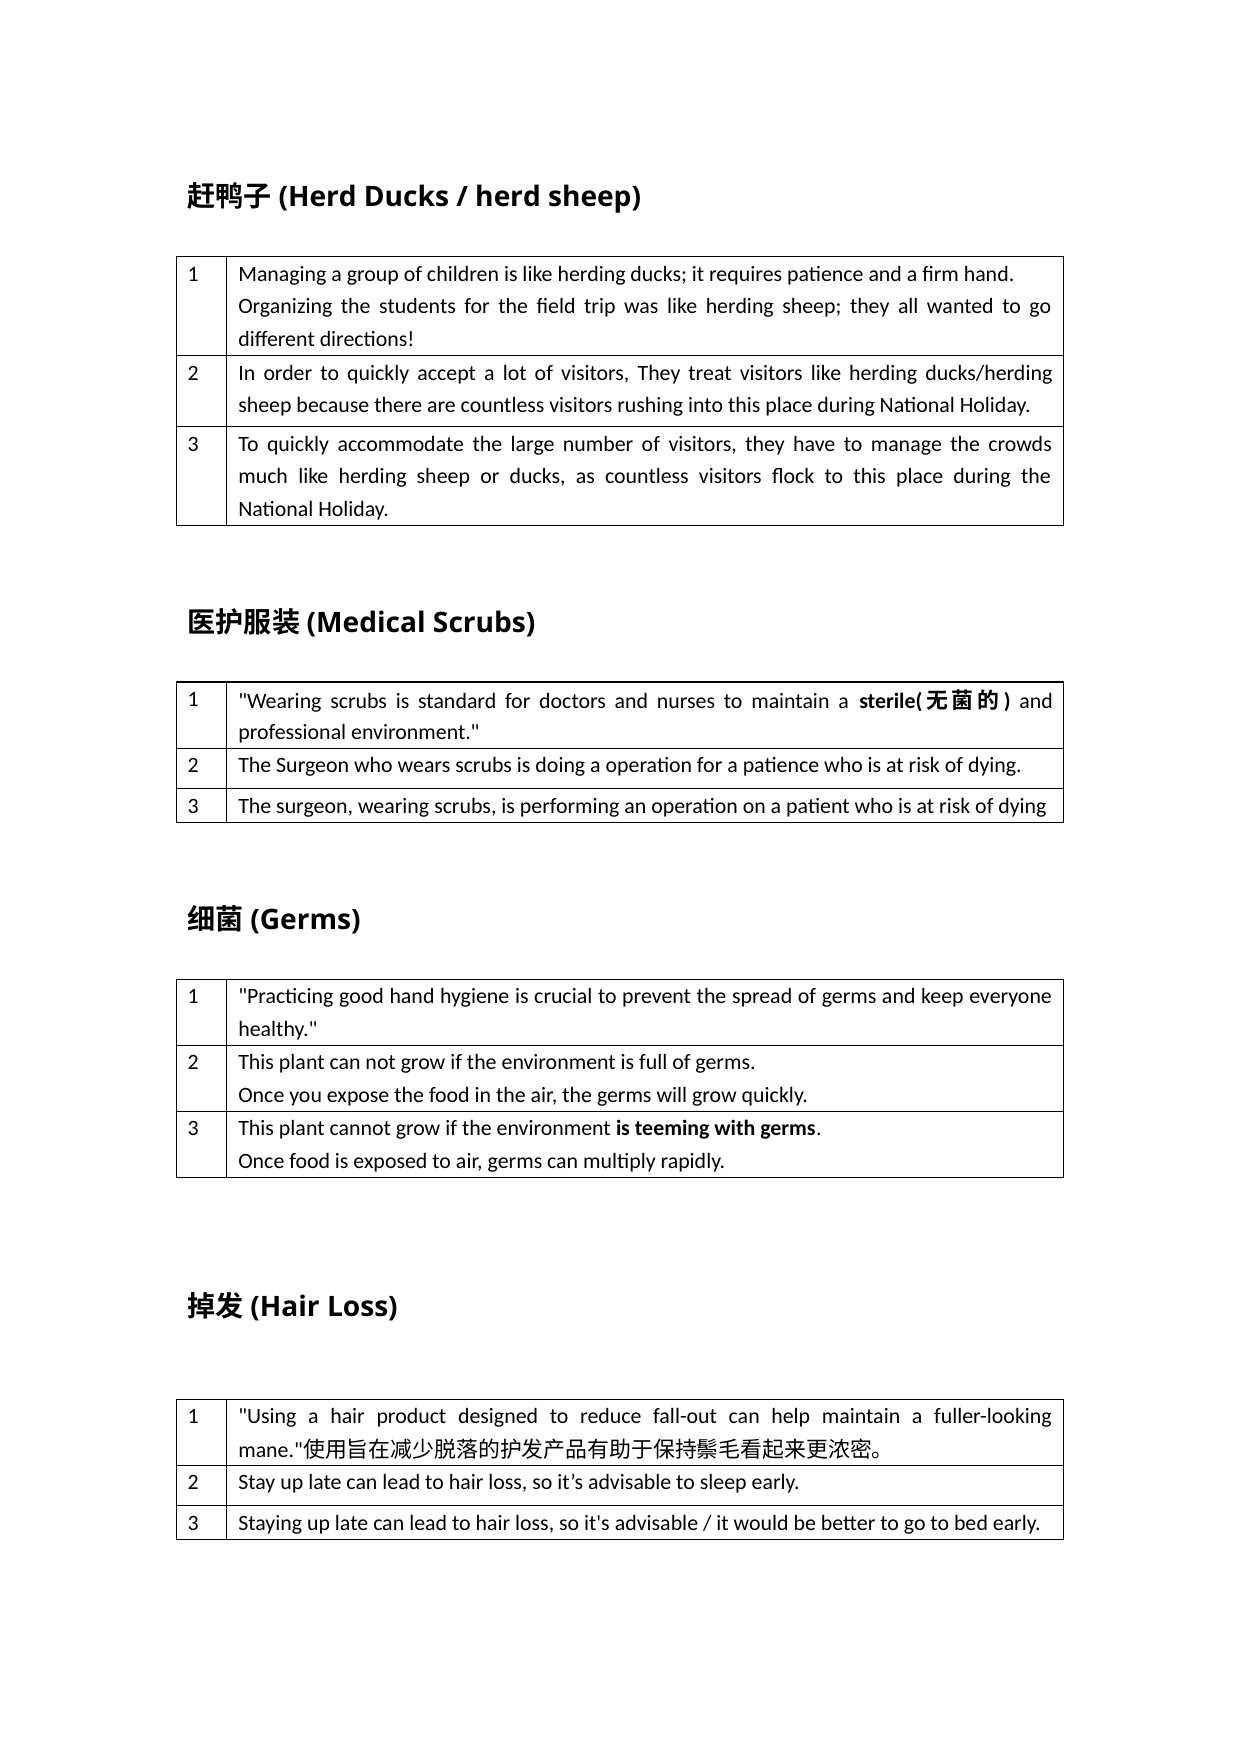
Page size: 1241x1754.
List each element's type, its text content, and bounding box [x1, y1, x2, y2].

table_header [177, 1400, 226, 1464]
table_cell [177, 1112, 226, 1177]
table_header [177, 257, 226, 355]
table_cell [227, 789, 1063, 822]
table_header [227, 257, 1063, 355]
subtitle 医护服装 (Medical Scrubs) [187, 587, 1053, 652]
subtitle 掉发 (Hair Loss) [187, 1272, 1053, 1337]
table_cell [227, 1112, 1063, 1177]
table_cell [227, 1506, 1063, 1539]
subtitle 赶鸭子 (Herd Ducks / herd sheep) [187, 162, 1053, 227]
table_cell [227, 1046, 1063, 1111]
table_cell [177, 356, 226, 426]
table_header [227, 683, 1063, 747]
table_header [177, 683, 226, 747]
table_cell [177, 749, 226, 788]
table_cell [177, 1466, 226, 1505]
subtitle 细菌 (Germs) [187, 884, 1053, 949]
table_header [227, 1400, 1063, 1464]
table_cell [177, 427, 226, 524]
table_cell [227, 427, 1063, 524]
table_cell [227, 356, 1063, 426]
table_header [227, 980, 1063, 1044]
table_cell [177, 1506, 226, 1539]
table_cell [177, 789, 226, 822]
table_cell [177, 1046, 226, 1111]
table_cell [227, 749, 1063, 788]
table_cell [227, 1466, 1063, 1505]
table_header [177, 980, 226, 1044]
